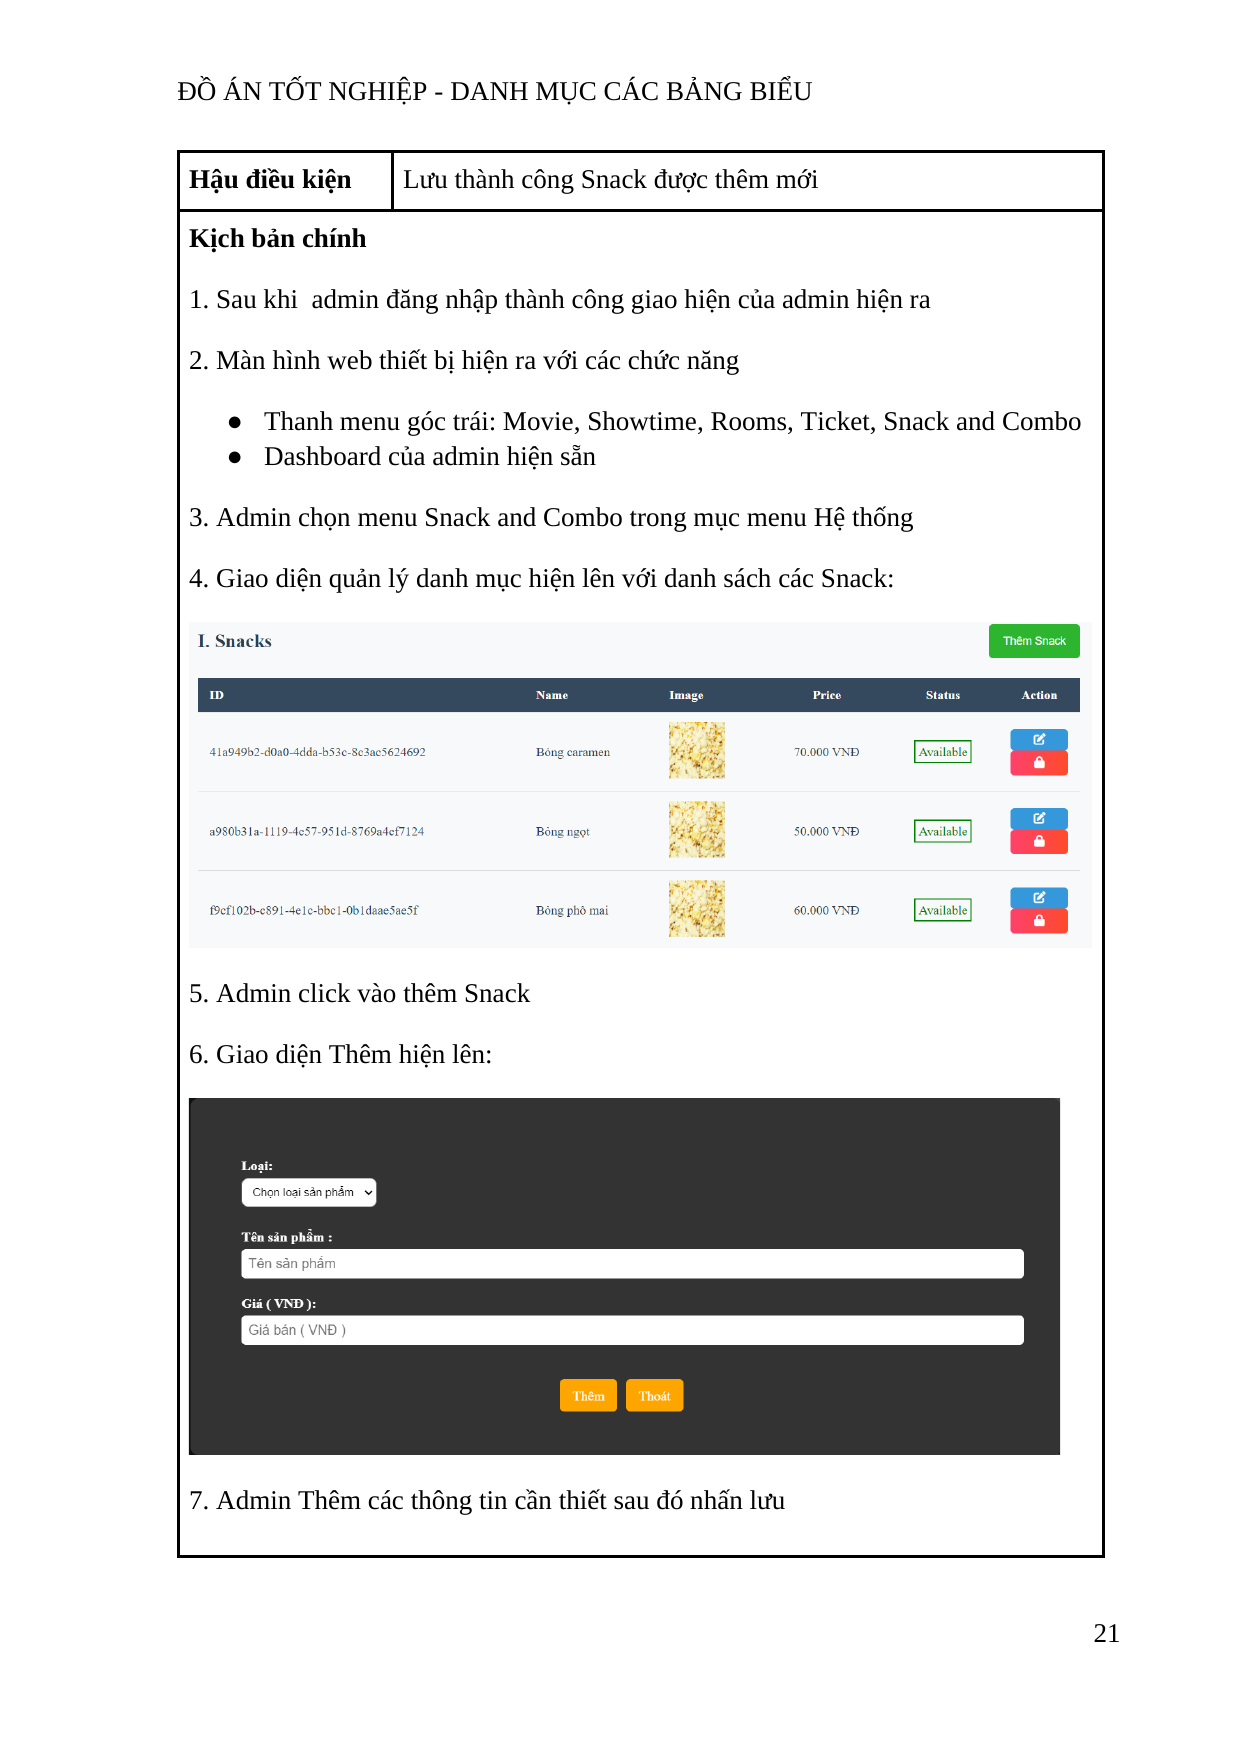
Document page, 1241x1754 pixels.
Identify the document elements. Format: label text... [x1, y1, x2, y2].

table_cell Hậu điều kiện [180, 153, 391, 209]
table_cell Lưu thành công Snack được thêm mới [394, 153, 1102, 209]
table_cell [180, 212, 1102, 1555]
picture [188, 1098, 1060, 1455]
picture [188, 622, 1092, 948]
